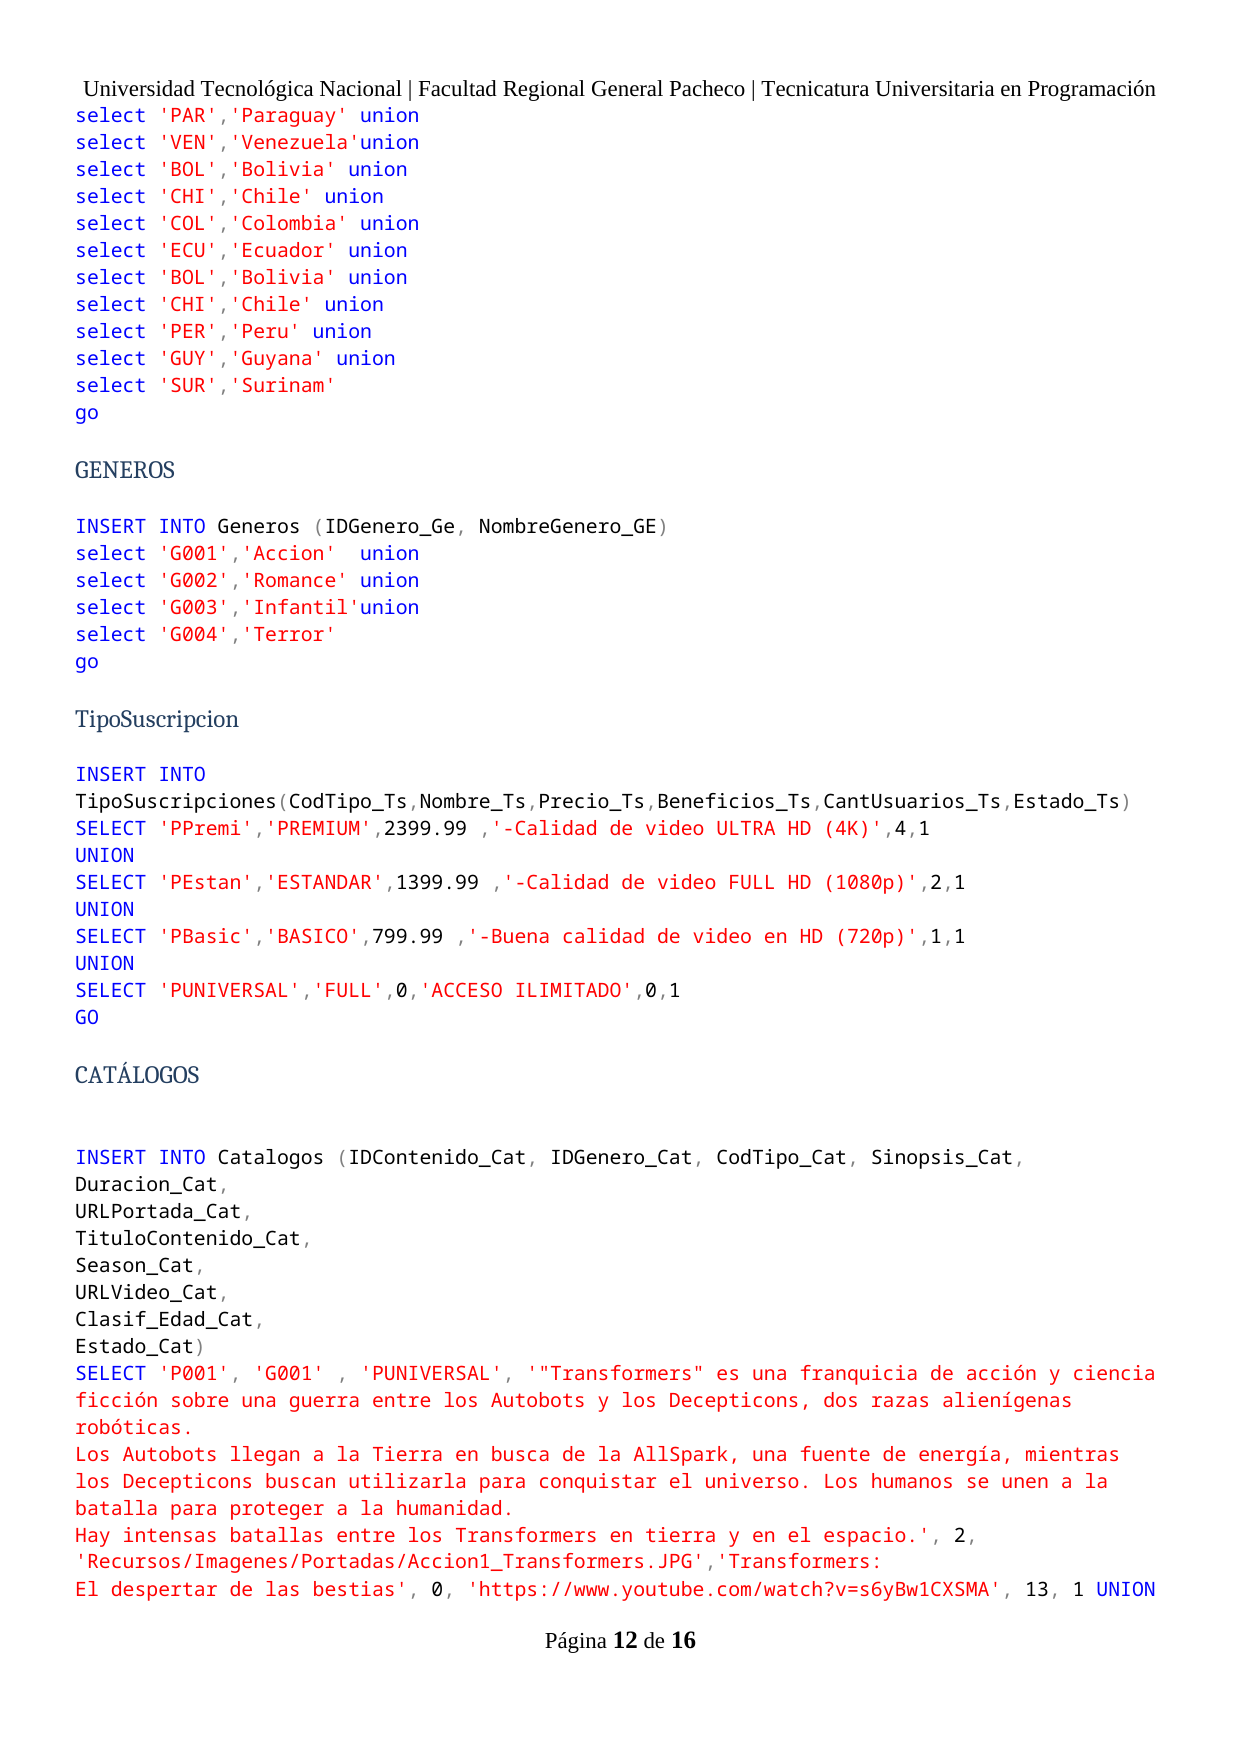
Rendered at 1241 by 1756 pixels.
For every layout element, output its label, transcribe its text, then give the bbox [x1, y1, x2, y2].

text UNION [75, 841, 1165, 868]
text UNION [75, 949, 1165, 976]
text select 'G001','Accion' union [75, 539, 1165, 566]
text select 'BOL','Bolivia' union [75, 155, 1165, 182]
text select 'GUY','Guyana' union [75, 344, 1165, 371]
text go [75, 398, 1165, 425]
subtitle TipoSuscripcion [75, 705, 1165, 734]
text go [75, 647, 1165, 674]
text Estado_Cat) [75, 1332, 1165, 1359]
text SELECT 'PUNIVERSAL','FULL',0,'ACCESO ILIMITADO',0,1 [75, 976, 1165, 1003]
subtitle CATÁLOGOS [75, 1061, 1165, 1090]
text INSERT INTO Generos (IDGenero_Ge, NombreGenero_GE) [75, 512, 1165, 539]
text select 'G002','Romance' union [75, 566, 1165, 593]
text SELECT 'PBasic','BASICO',799.99 ,'-Buena calidad de video en HD (720p)',1,1 [75, 922, 1165, 949]
text Los Autobots llegan a la Tierra en busca de la AllSpark, una fuente de energía, mientras los Decepticons buscan utilizarla para conquistar el universo. Los humanos se unen a la batalla para proteger a la humanidad. [75, 1440, 1165, 1521]
text UNION [75, 895, 1165, 922]
text Season_Cat, [75, 1251, 1165, 1278]
text Hay intensas batallas entre los Transformers en tierra y en el espacio.', 2, 'Recursos/Imagenes/Portadas/Accion1_Transformers.JPG','Transformers: [75, 1521, 1165, 1575]
text URLVideo_Cat, [75, 1278, 1165, 1305]
text El despertar de las bestias', 0, 'https://www.youtube.com/watch?v=s6yBw1CXSMA', 13, 1 UNION [75, 1575, 1165, 1602]
text select 'PAR','Paraguay' union [75, 101, 1165, 128]
text select 'PER','Peru' union [75, 317, 1165, 344]
text select 'SUR','Surinam' [75, 371, 1165, 398]
text select 'G003','Infantil'union [75, 593, 1165, 620]
text select 'G004','Terror' [75, 620, 1165, 647]
text INSERT INTO TipoSuscripciones(CodTipo_Ts,Nombre_Ts,Precio_Ts,Beneficios_Ts,CantUsuarios_Ts,Estado_Ts) [75, 760, 1165, 814]
text select 'ECU','Ecuador' union [75, 236, 1165, 263]
text select 'CHI','Chile' union [75, 290, 1165, 317]
text SELECT 'PEstan','ESTANDAR',1399.99 ,'-Calidad de video FULL HD (1080p)',2,1 [75, 868, 1165, 895]
subtitle GENEROS [75, 456, 1165, 485]
text SELECT 'P001', 'G001' , 'PUNIVERSAL', '"Transformers" es una franquicia de acción y ciencia ficción sobre una guerra entre los Autobots y los Decepticons, dos razas alienígenas robóticas. [75, 1359, 1165, 1440]
text select 'CHI','Chile' union [75, 182, 1165, 209]
text Clasif_Edad_Cat, [75, 1305, 1165, 1332]
text TituloContenido_Cat, [75, 1224, 1165, 1251]
text GO [75, 1003, 1165, 1030]
text SELECT 'PPremi','PREMIUM',2399.99 ,'-Calidad de video ULTRA HD (4K)',4,1 [75, 814, 1165, 841]
text URLPortada_Cat, [75, 1197, 1165, 1224]
text Duracion_Cat, [75, 1170, 1165, 1197]
text select 'VEN','Venezuela'union [75, 128, 1165, 155]
text INSERT INTO Catalogos (IDContenido_Cat, IDGenero_Cat, CodTipo_Cat, Sinopsis_Cat, [75, 1143, 1165, 1170]
text select 'COL','Colombia' union [75, 209, 1165, 236]
text select 'BOL','Bolivia' union [75, 263, 1165, 290]
